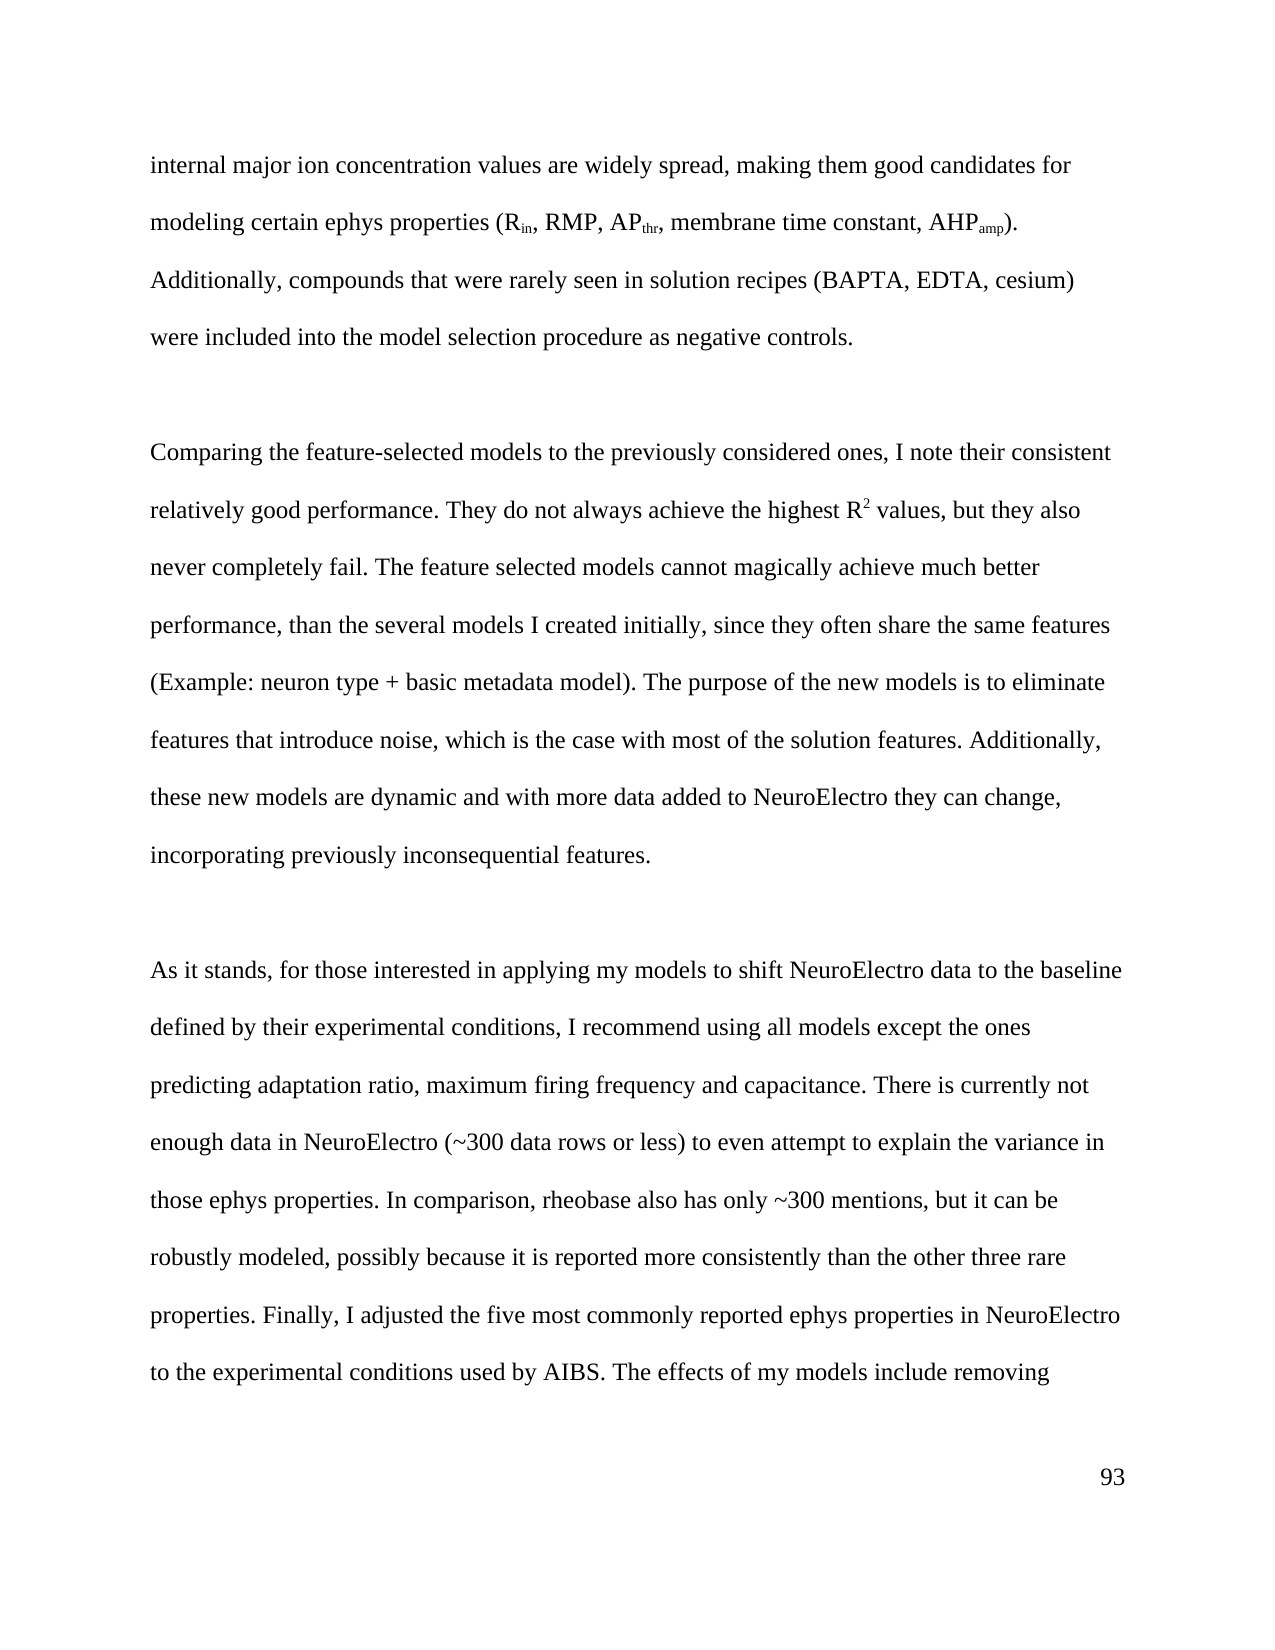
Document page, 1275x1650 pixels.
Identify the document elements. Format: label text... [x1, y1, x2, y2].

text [150, 955, 1125, 1386]
text Comparing the feature-selected models to the previously considered ones, I note their consistent relatively good performance. They do not always achieve the highest R2 values, but they also never completely fail. The feature selected models cannot magically achieve much better performance, than the several models I created initially, since they often share the same features (Example: neuron type + basic metadata model). The purpose of the new models is to eliminate features that introduce noise, which is the case with most of the solution features. Additionally, these new models are dynamic and with more data added to NeuroElectro they can change, incorporating previously inconsequential features. [150, 437, 1125, 869]
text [150, 150, 1125, 351]
